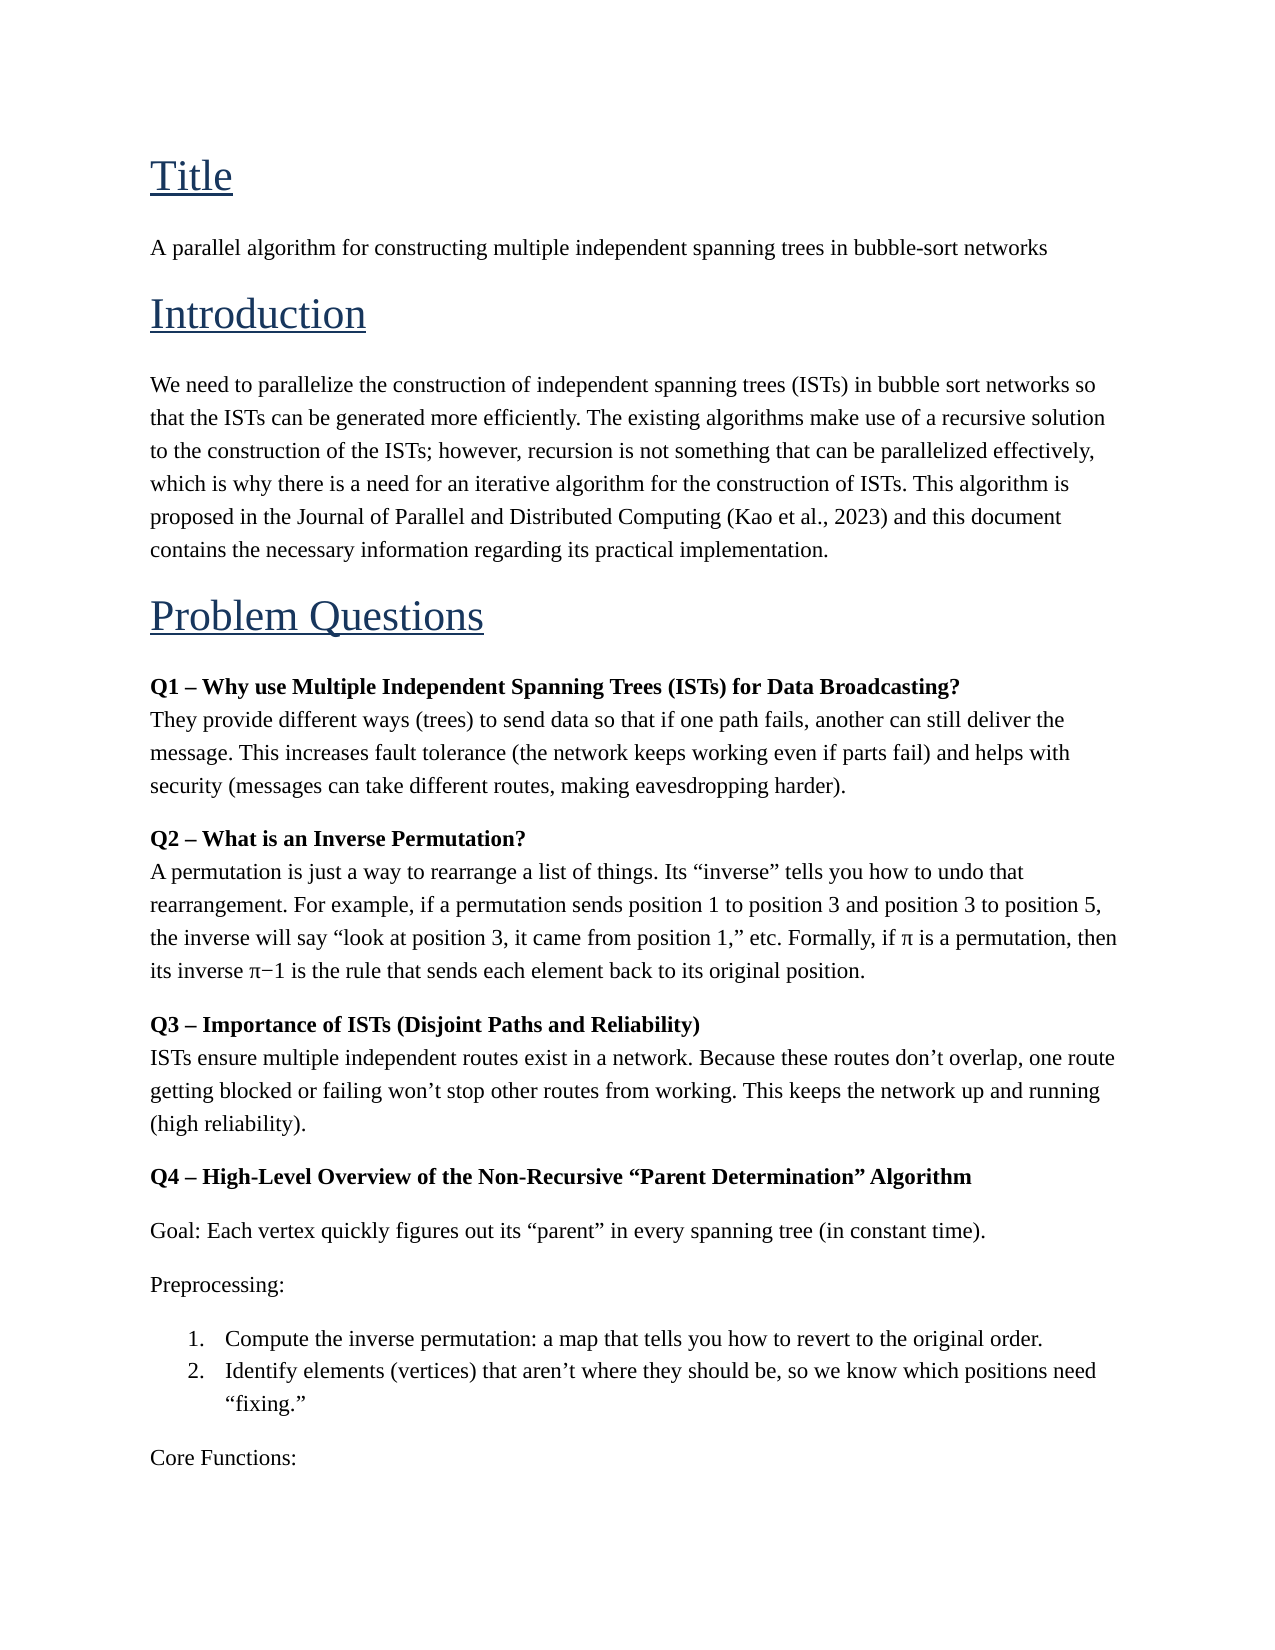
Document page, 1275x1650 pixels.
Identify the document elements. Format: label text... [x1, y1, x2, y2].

text Title [150, 150, 1125, 200]
text Q1 – Why use Multiple Independent Spanning Trees (ISTs) for Data Broadcasting? They provide different ways (trees) to send data so that if one path fails, another can still deliver the message. This increases fault tolerance (the network keeps working even if parts fail) and helps with security (messages can take different routes, making eavesdropping harder). [150, 673, 1125, 798]
list Identify elements (vertices) that aren’t where they should be, so we know which positions need “fixing.” [187, 1358, 1125, 1417]
text Problem Questions [150, 589, 1125, 640]
list Compute the inverse permutation: a map that tells you how to revert to the original order. [187, 1325, 1125, 1351]
text Q2 – What is an Inverse Permutation? A permutation is just a way to rearrange a list of things. Its “inverse” tells you how to undo that rearrangement. For example, if a permutation sends position 1 to position 3 and position 3 to position 5, the inverse will say “look at position 3, it came from position 1,” etc. Formally, if π is a permutation, then its inverse π−1 is the rule that sends each element back to its original position. [150, 826, 1125, 983]
text Goal: Each vertex quickly figures out its “parent” in every spanning tree (in constant time). [150, 1217, 1125, 1243]
text Preprocessing: [150, 1271, 1125, 1297]
text We need to parallelize the construction of independent spanning trees (ISTs) in bubble sort networks so that the ISTs can be generated more efficiently. The existing algorithms make use of a recursive solution to the construction of the ISTs; however, recursion is not something that can be parallelized effectively, which is why there is a need for an iterative algorithm for the construction of ISTs. This algorithm is proposed in the Journal of Parallel and Distributed Computing (Kao et al., 2023) and this document contains the necessary information regarding its practical implementation. [150, 371, 1125, 562]
text Q4 – High-Level Overview of the Non-Recursive “Parent Determination” Algorithm [150, 1163, 1125, 1190]
text Introduction [150, 287, 1125, 338]
text Core Functions: [150, 1444, 1125, 1471]
text Q3 – Importance of ISTs (Disjoint Paths and Reliability) ISTs ensure multiple independent routes exist in a network. Because these routes don’t overlap, one route getting blocked or failing won’t stop other routes from working. This keeps the network up and running (high reliability). [150, 1011, 1125, 1136]
text A parallel algorithm for constructing multiple independent spanning trees in bubble-sort networks [150, 234, 1125, 260]
